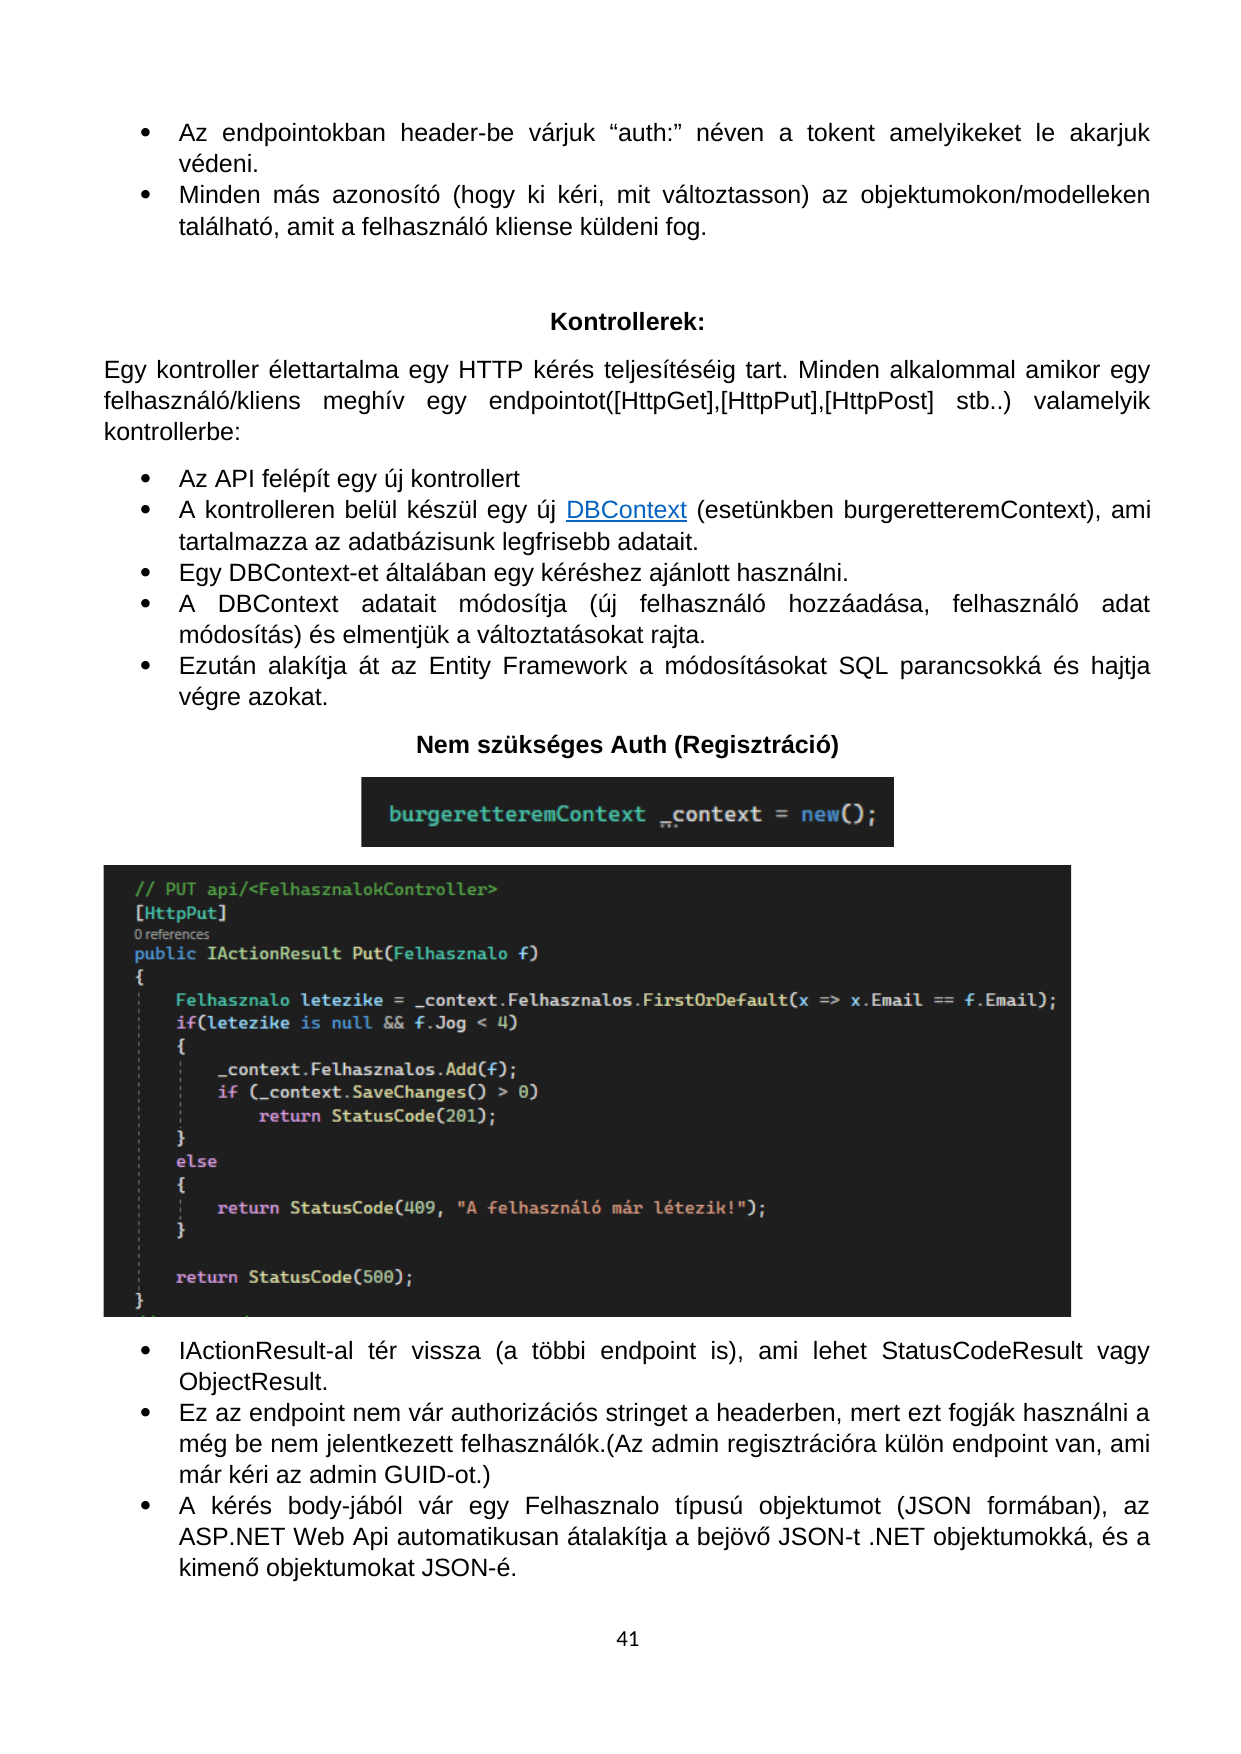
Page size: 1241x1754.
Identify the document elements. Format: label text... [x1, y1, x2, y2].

list Egy DBContext-et általában egy kéréshez ajánlott használni. [141, 558, 1152, 587]
list IActionResult-al tér vissza (a többi endpoint is), ami lehet StatusCodeResult vagy ObjectResult. [141, 1336, 1152, 1396]
picture [361, 777, 894, 847]
list A DBContext adatait módosítja (új felhasználó hozzáadása, felhasználó adat módosítás) és elmentjük a változtatásokat rajta. [141, 589, 1152, 649]
picture [103, 865, 1072, 1317]
list Ezután alakítja át az Entity Framework a módosításokat SQL parancsokká és hajtja végre azokat. [141, 651, 1152, 711]
list Az endpointokban header-be várjuk “auth:” néven a tokent amelyikeket le akarjuk védeni. [141, 118, 1152, 178]
list A kontrolleren belül készül egy új DBContext (esetünkben burgeretteremContext), ami tartalmazza az adatbázisunk legfrisebb adatait. [141, 496, 1152, 555]
text Kontrollerek: [103, 307, 1152, 336]
list Minden más azonosító (hogy ki kéri, mit változtasson) az objektumokon/modelleken található, amit a felhasználó kliense küldeni fog. [141, 180, 1152, 240]
list Az API felépít egy új kontrollert [141, 464, 1152, 493]
text Nem szükséges Auth (Regisztráció) [103, 730, 1152, 759]
list Ez az endpoint nem vár authorizációs stringet a headerben, mert ezt fogják használni a még be nem jelentkezett felhasználók.(Az admin regisztrációra külön endpoint van, ami már kéri az admin GUID-ot.) [141, 1398, 1152, 1489]
list A kérés body-jából vár egy Felhasznalo típusú objektumot (JSON formában), az ASP.NET Web Api automatikusan átalakítja a bejövő JSON-t .NET objektumokká, és a kimenő objektumokat JSON-é. [141, 1491, 1152, 1582]
text Egy kontroller élettartalma egy HTTP kérés teljesítéséig tart. Minden alkalommal amikor egy felhasználó/kliens meghív egy endpointot([HttpGet],[HttpPut],[HttpPost] stb..) valamelyik kontrollerbe: [103, 354, 1152, 445]
